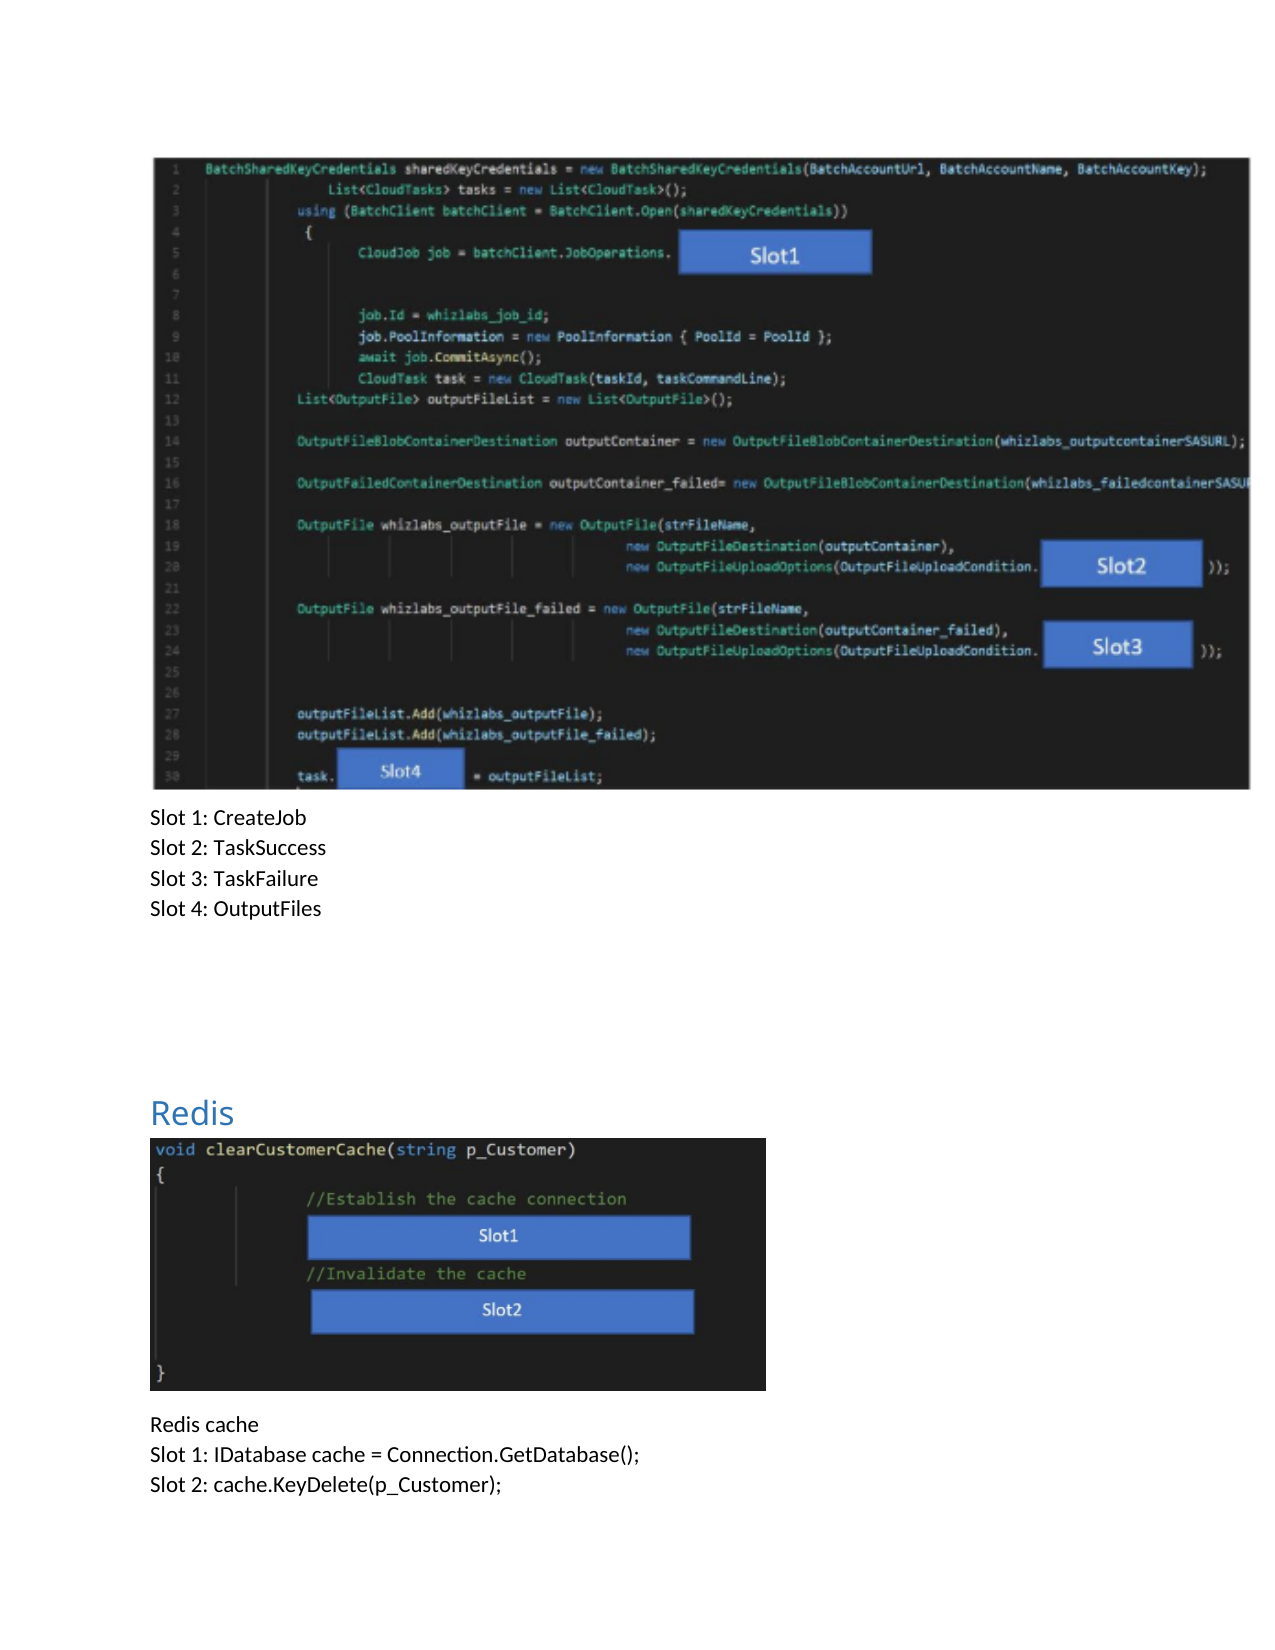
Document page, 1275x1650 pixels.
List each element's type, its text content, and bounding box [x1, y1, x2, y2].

subtitle Redis [150, 1090, 1125, 1135]
picture [150, 150, 1275, 801]
picture [150, 1138, 766, 1391]
text Slot 1: CreateJob Slot 2: TaskSuccess Slot 3: TaskFailure Slot 4: OutputFiles [150, 801, 1125, 922]
text Redis cache Slot 1: IDatabase cache = Connection.GetDatabase(); Slot 2: cache.KeyDelete(p_Customer); [150, 1410, 1125, 1498]
